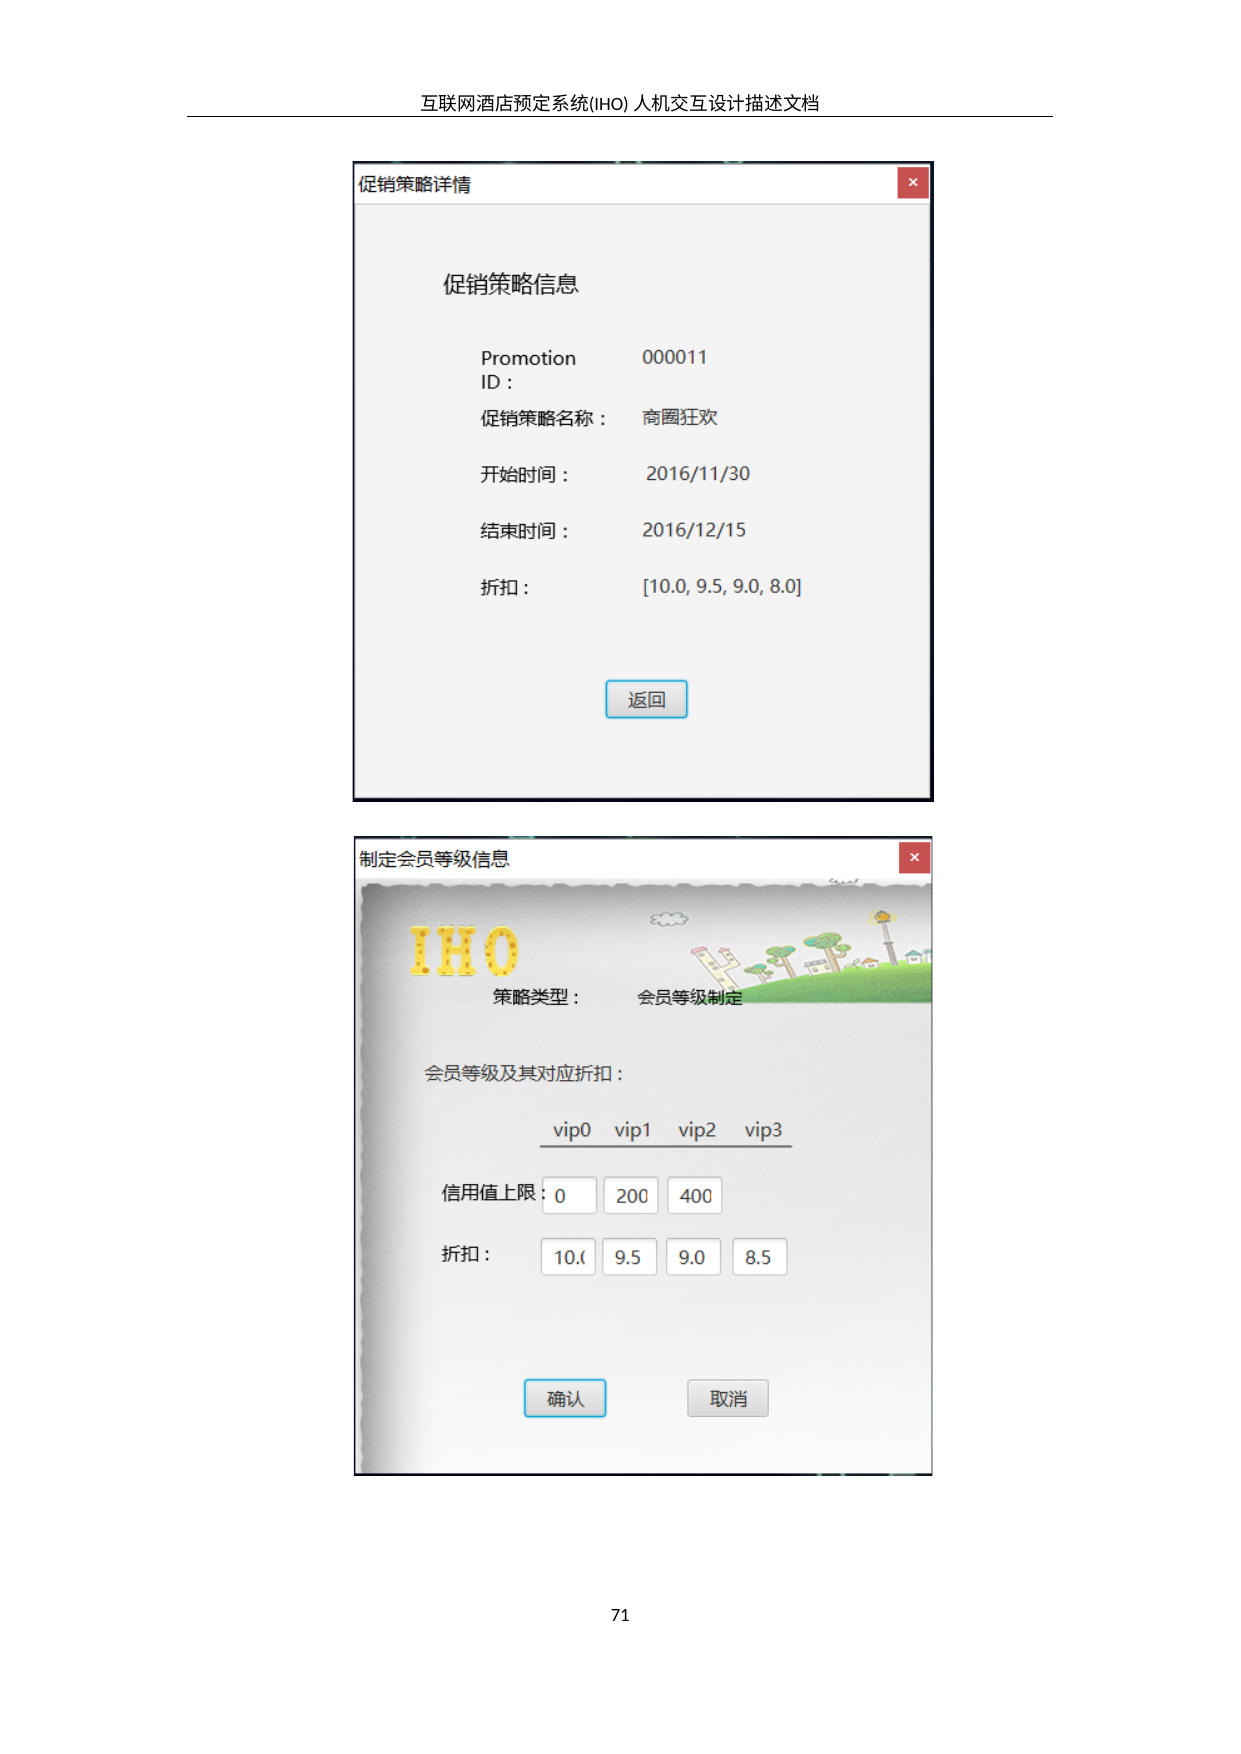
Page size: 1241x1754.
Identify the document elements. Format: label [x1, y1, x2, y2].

picture [353, 836, 933, 1476]
picture [352, 161, 934, 802]
